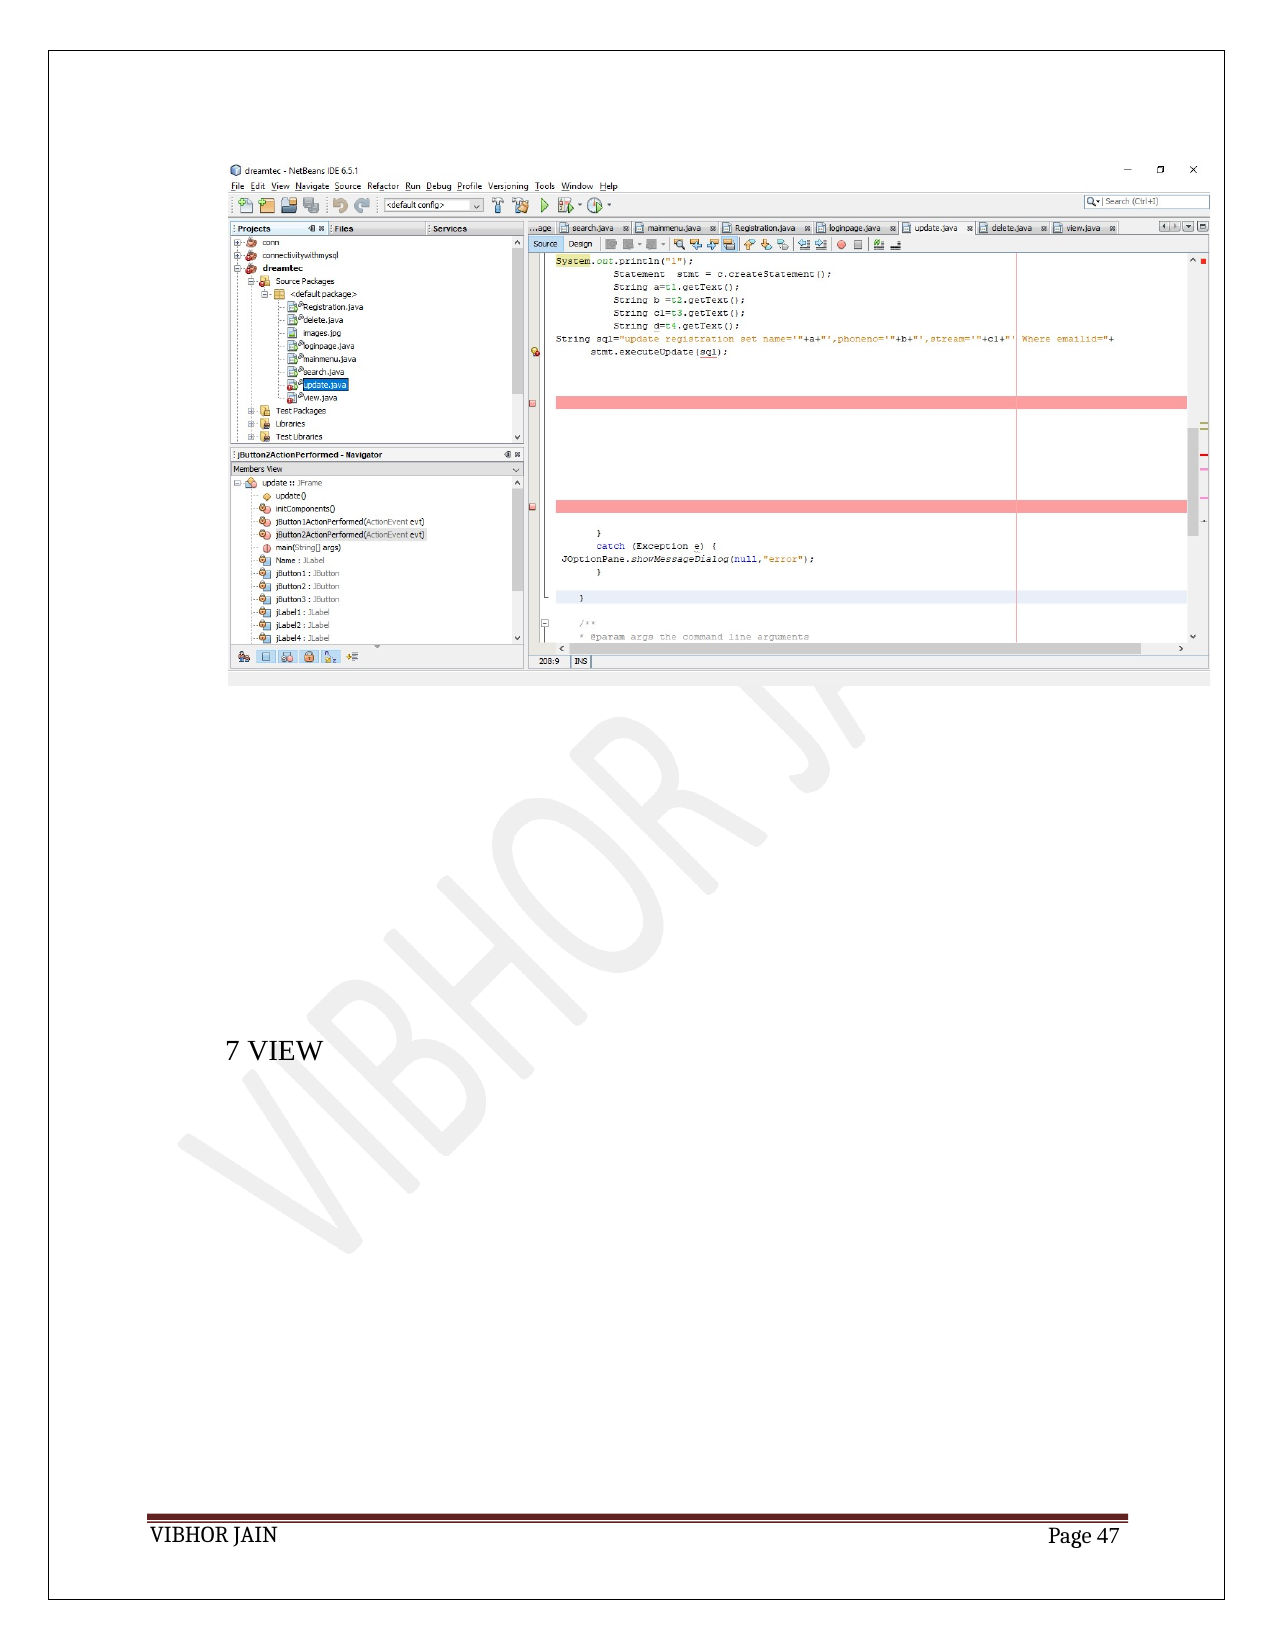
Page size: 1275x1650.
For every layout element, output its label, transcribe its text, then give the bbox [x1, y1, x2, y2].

picture [177, 162, 1210, 1254]
list VIEW [225, 1033, 1224, 1067]
